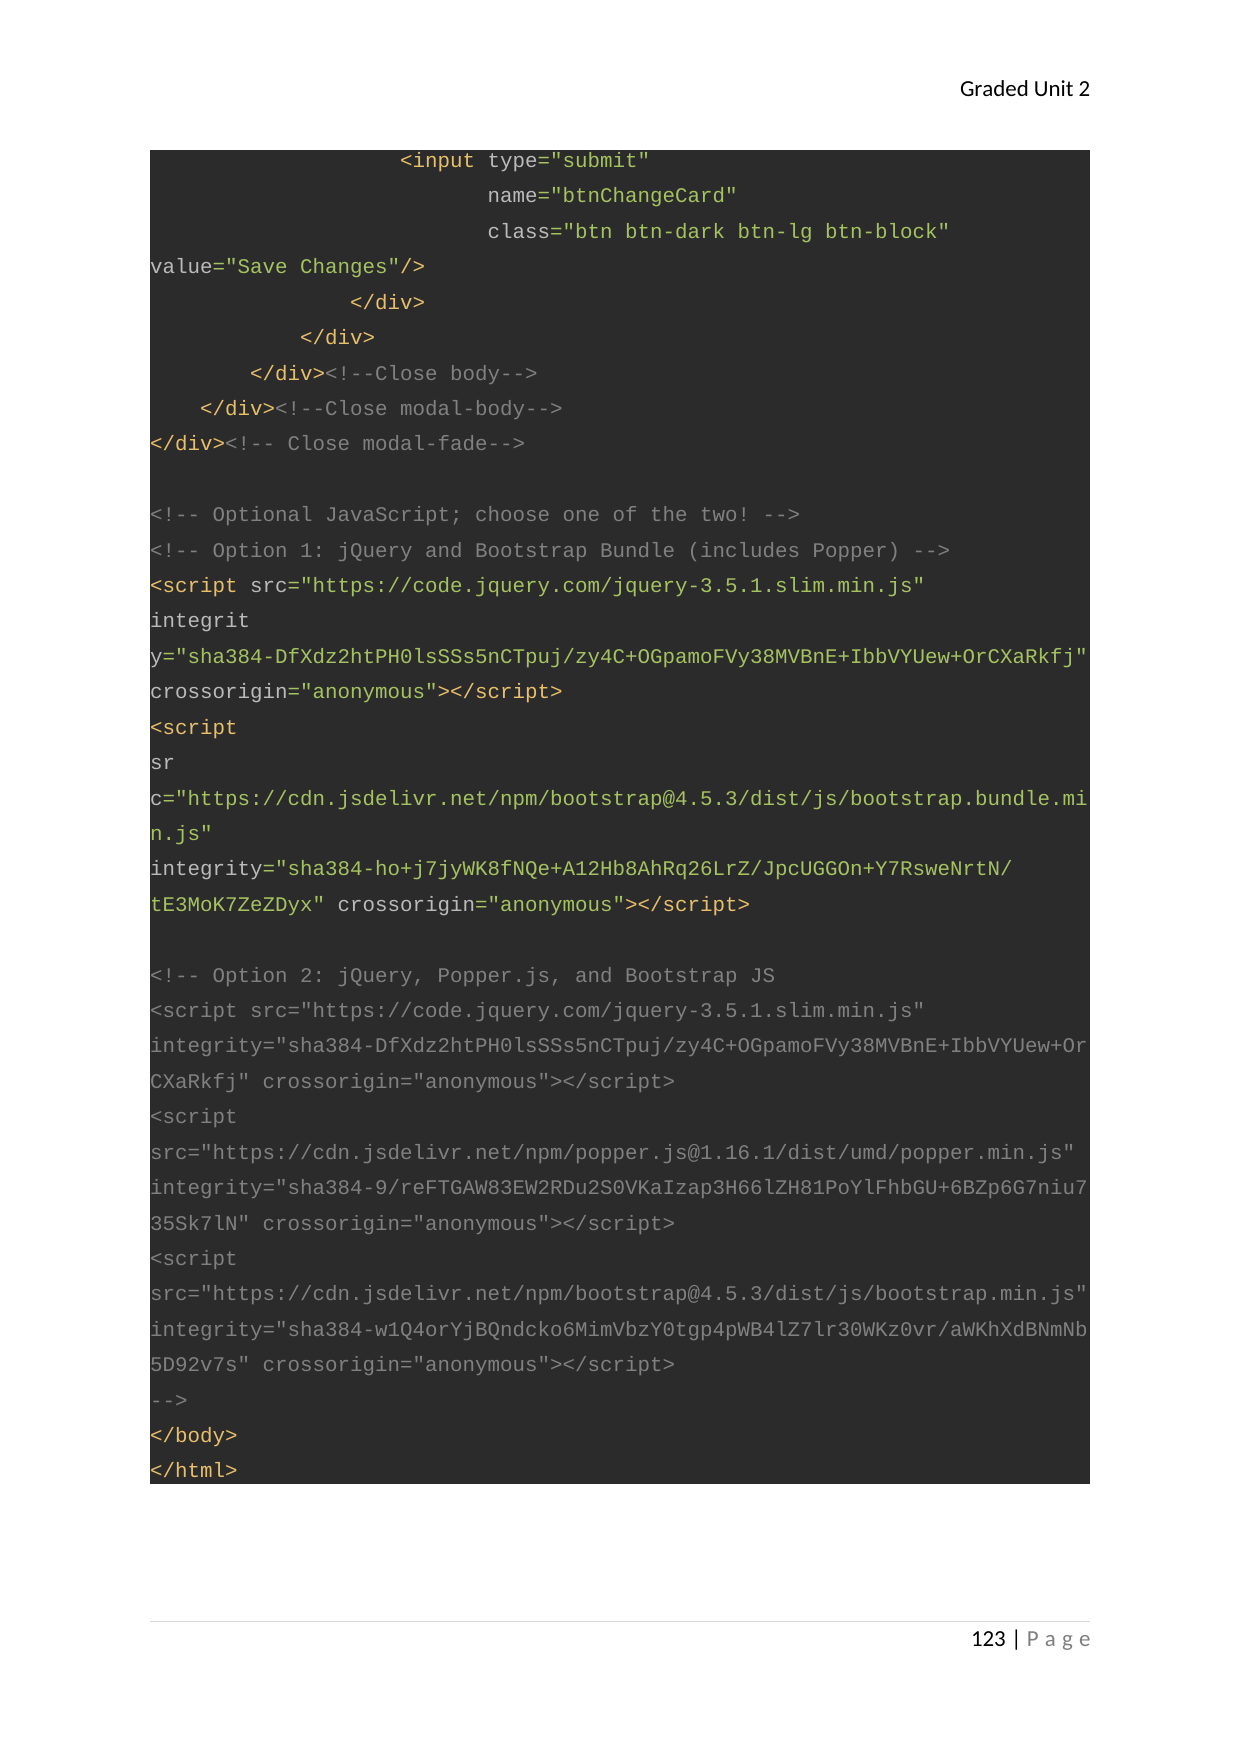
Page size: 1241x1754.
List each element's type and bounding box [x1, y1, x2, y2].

text [150, 150, 1090, 1484]
